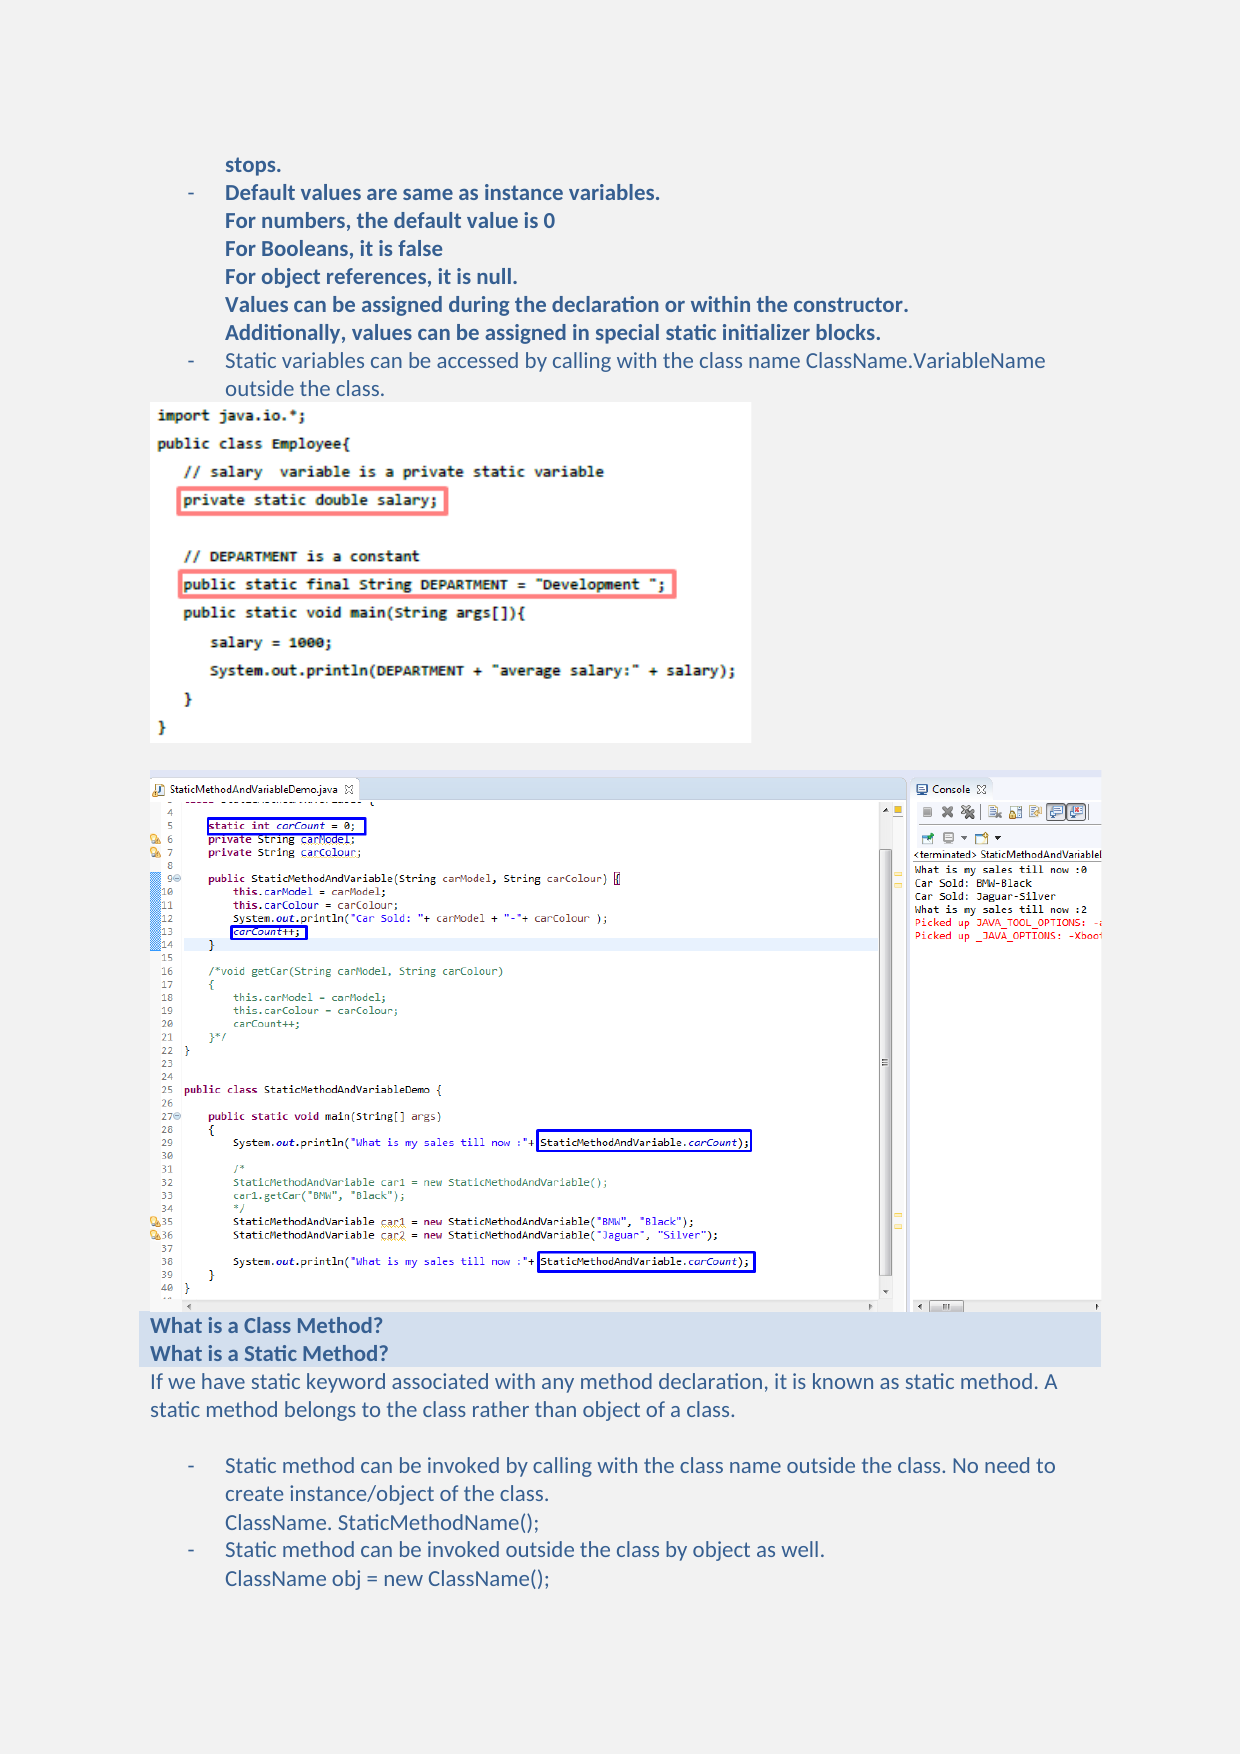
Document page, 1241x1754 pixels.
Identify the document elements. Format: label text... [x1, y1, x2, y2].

picture [150, 402, 752, 743]
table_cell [139, 1368, 1101, 1592]
table_cell What is a Class Method? What is a Static Method? [139, 1311, 1101, 1367]
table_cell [139, 150, 1101, 1311]
picture [150, 770, 1102, 1312]
